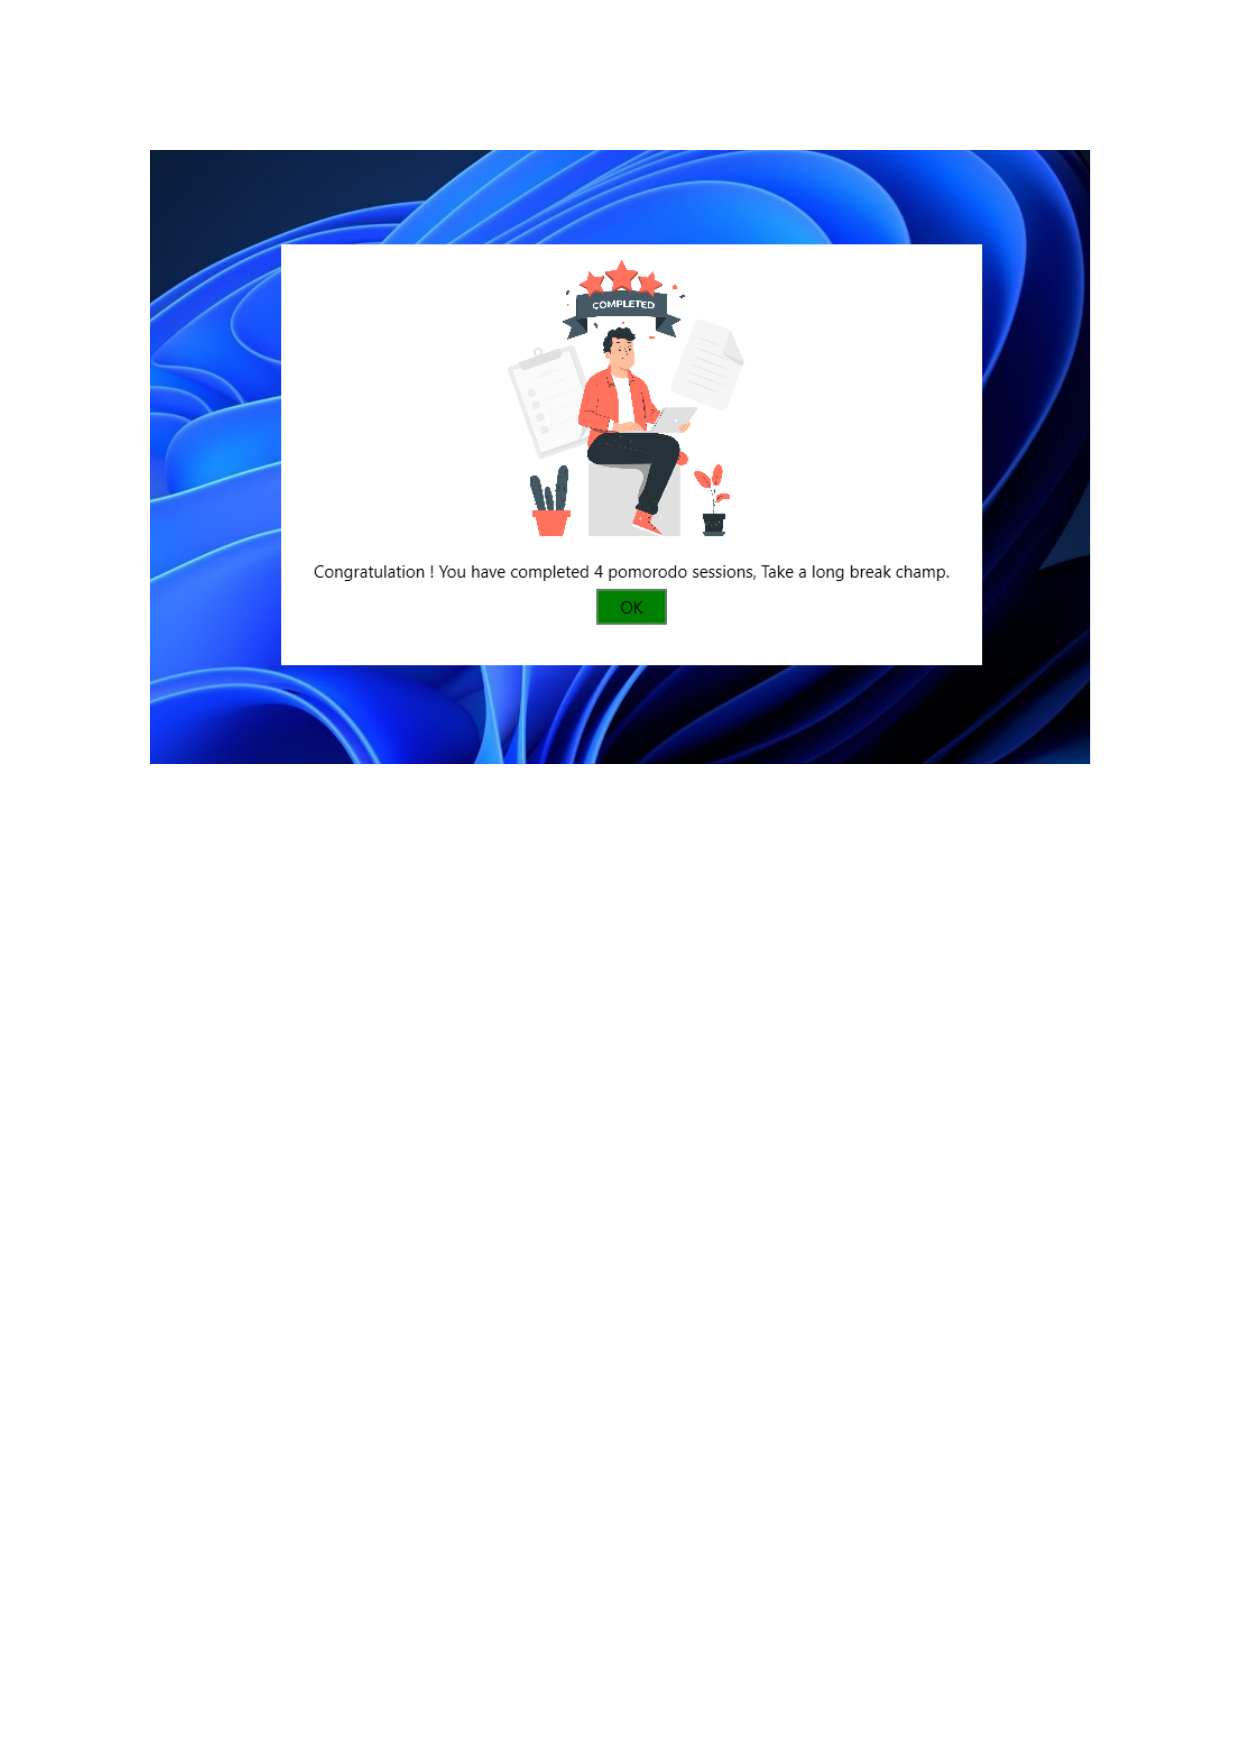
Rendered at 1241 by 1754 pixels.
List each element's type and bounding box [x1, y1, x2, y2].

picture [150, 150, 1091, 764]
